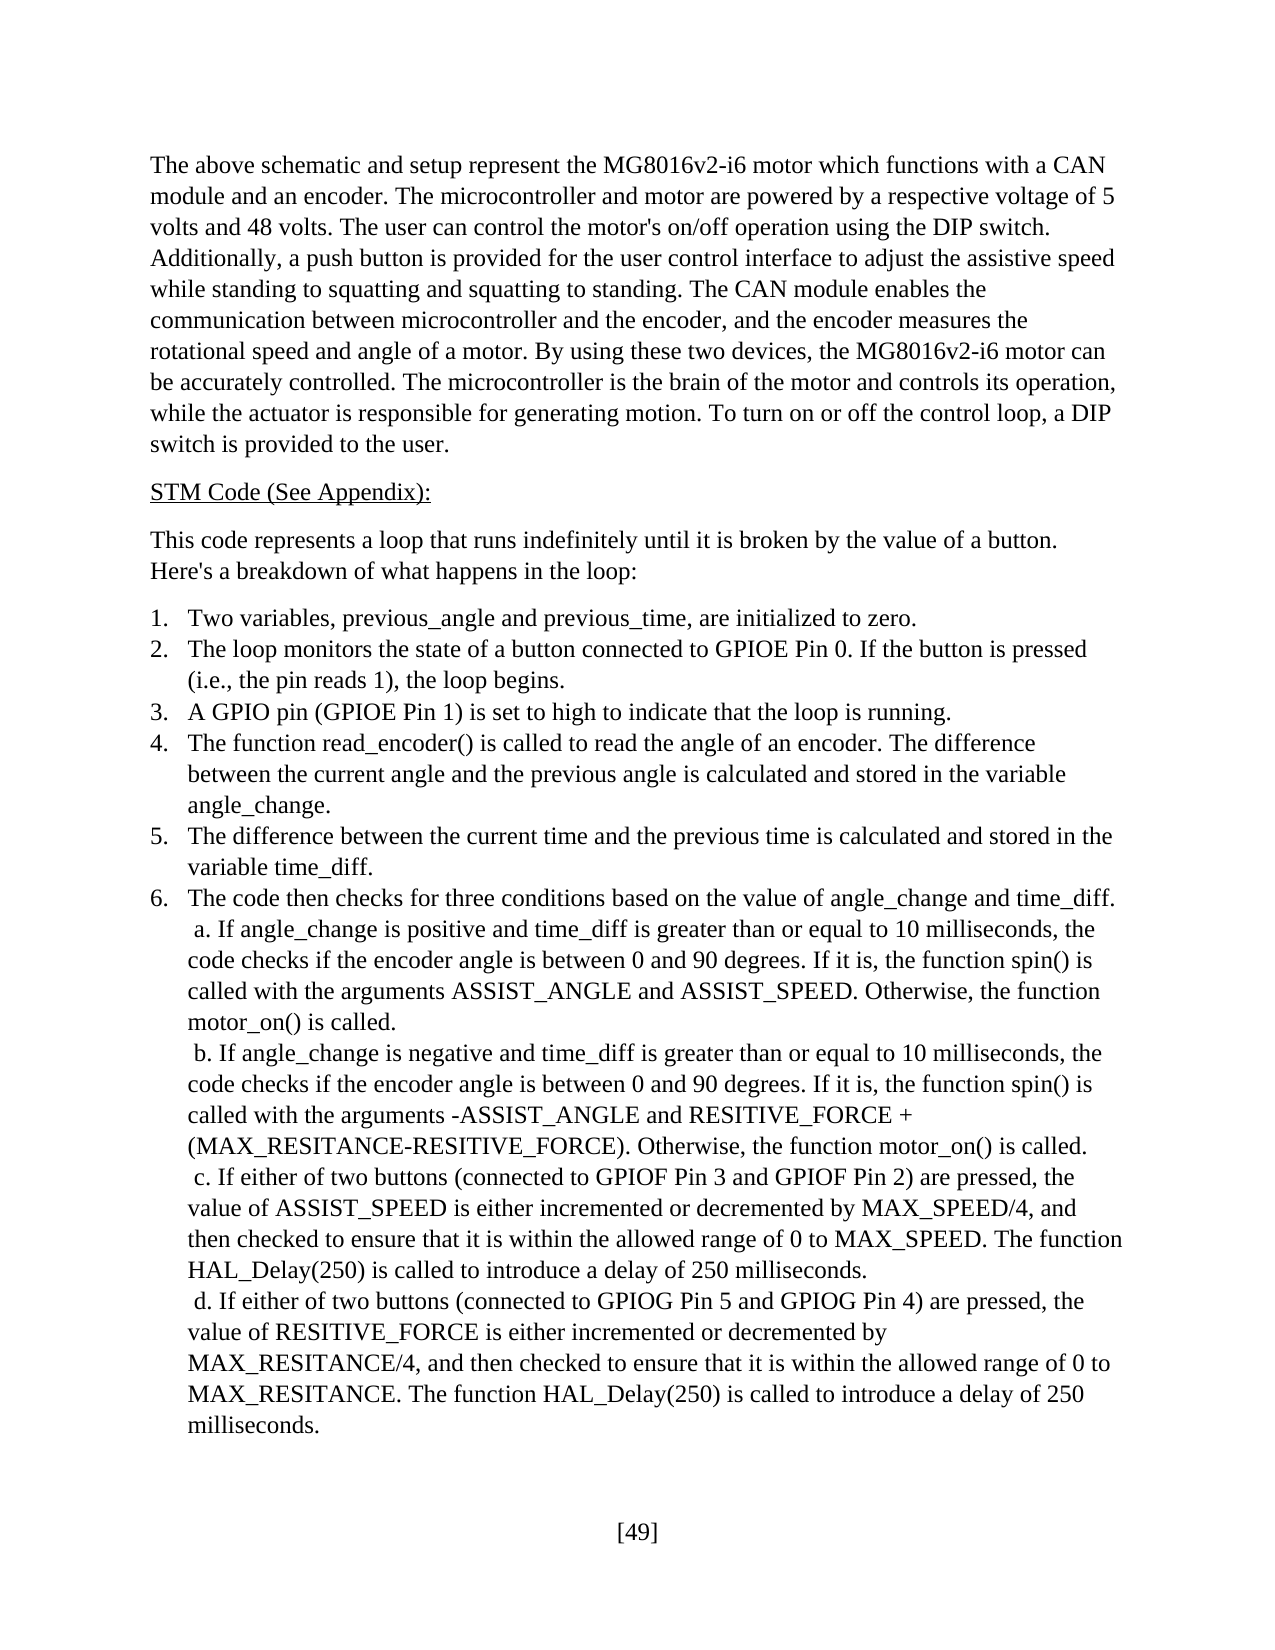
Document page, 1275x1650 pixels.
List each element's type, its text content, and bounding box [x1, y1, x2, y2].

text STM Code (See Appendix): [150, 477, 1125, 506]
list The loop monitors the state of a button connected to GPIOE Pin 0. If the button is pressed (i.e., the pin reads 1), the loop begins. [150, 634, 1125, 694]
list The difference between the current time and the previous time is calculated and stored in the variable time_diff. [150, 821, 1125, 881]
list A GPIO pin (GPIOE Pin 1) is set to high to indicate that the loop is running. [150, 697, 1125, 725]
list Two variables, previous_angle and previous_time, are initialized to zero. [150, 603, 1125, 632]
text The above schematic and setup represent the MG8016v2-i6 motor which functions with a CAN module and an encoder. The microcontroller and motor are powered by a respective voltage of 5 volts and 48 volts. The user can control the motor's on/off operation using the DIP switch. Additionally, a push button is provided for the user control interface to adjust the assistive speed while standing to squatting and squatting to standing. The CAN module enables the communication between microcontroller and the encoder, and the encoder measures the rotational speed and angle of a motor. By using these two devices, the MG8016v2-i6 motor can be accurately controlled. The microcontroller is the brain of the motor and controls its operation, while the actuator is responsible for generating motion. To turn on or off the control loop, a DIP switch is provided to the user. [150, 150, 1125, 458]
list The code then checks for three conditions based on the value of angle_change and time_diff. a. If angle_change is positive and time_diff is greater than or equal to 10 milliseconds, the code checks if the encoder angle is between 0 and 90 degrees. If it is, the function spin() is called with the arguments ASSIST_ANGLE and ASSIST_SPEED. Otherwise, the function motor_on() is called. b. If angle_change is negative and time_diff is greater than or equal to 10 milliseconds, the code checks if the encoder angle is between 0 and 90 degrees. If it is, the function spin() is called with the arguments -ASSIST_ANGLE and RESITIVE_FORCE + (MAX_RESITANCE-RESITIVE_FORCE). Otherwise, the function motor_on() is called. c. If either of two buttons (connected to GPIOF Pin 3 and GPIOF Pin 2) are pressed, the value of ASSIST_SPEED is either incremented or decremented by MAX_SPEED/4, and then checked to ensure that it is within the allowed range of 0 to MAX_SPEED. The function HAL_Delay(250) is called to introduce a delay of 250 milliseconds. d. If either of two buttons (connected to GPIOG Pin 5 and GPIOG Pin 4) are pressed, the value of RESITIVE_FORCE is either incremented or decremented by MAX_RESITANCE/4, and then checked to ensure that it is within the allowed range of 0 to MAX_RESITANCE. The function HAL_Delay(250) is called to introduce a delay of 250 milliseconds. [150, 883, 1125, 1439]
list The function read_encoder() is called to read the angle of an encoder. The difference between the current angle and the previous angle is calculated and stored in the variable angle_change. [150, 728, 1125, 818]
text This code represents a loop that runs indefinitely until it is broken by the value of a button. Here's a breakdown of what happens in the loop: [150, 525, 1125, 584]
